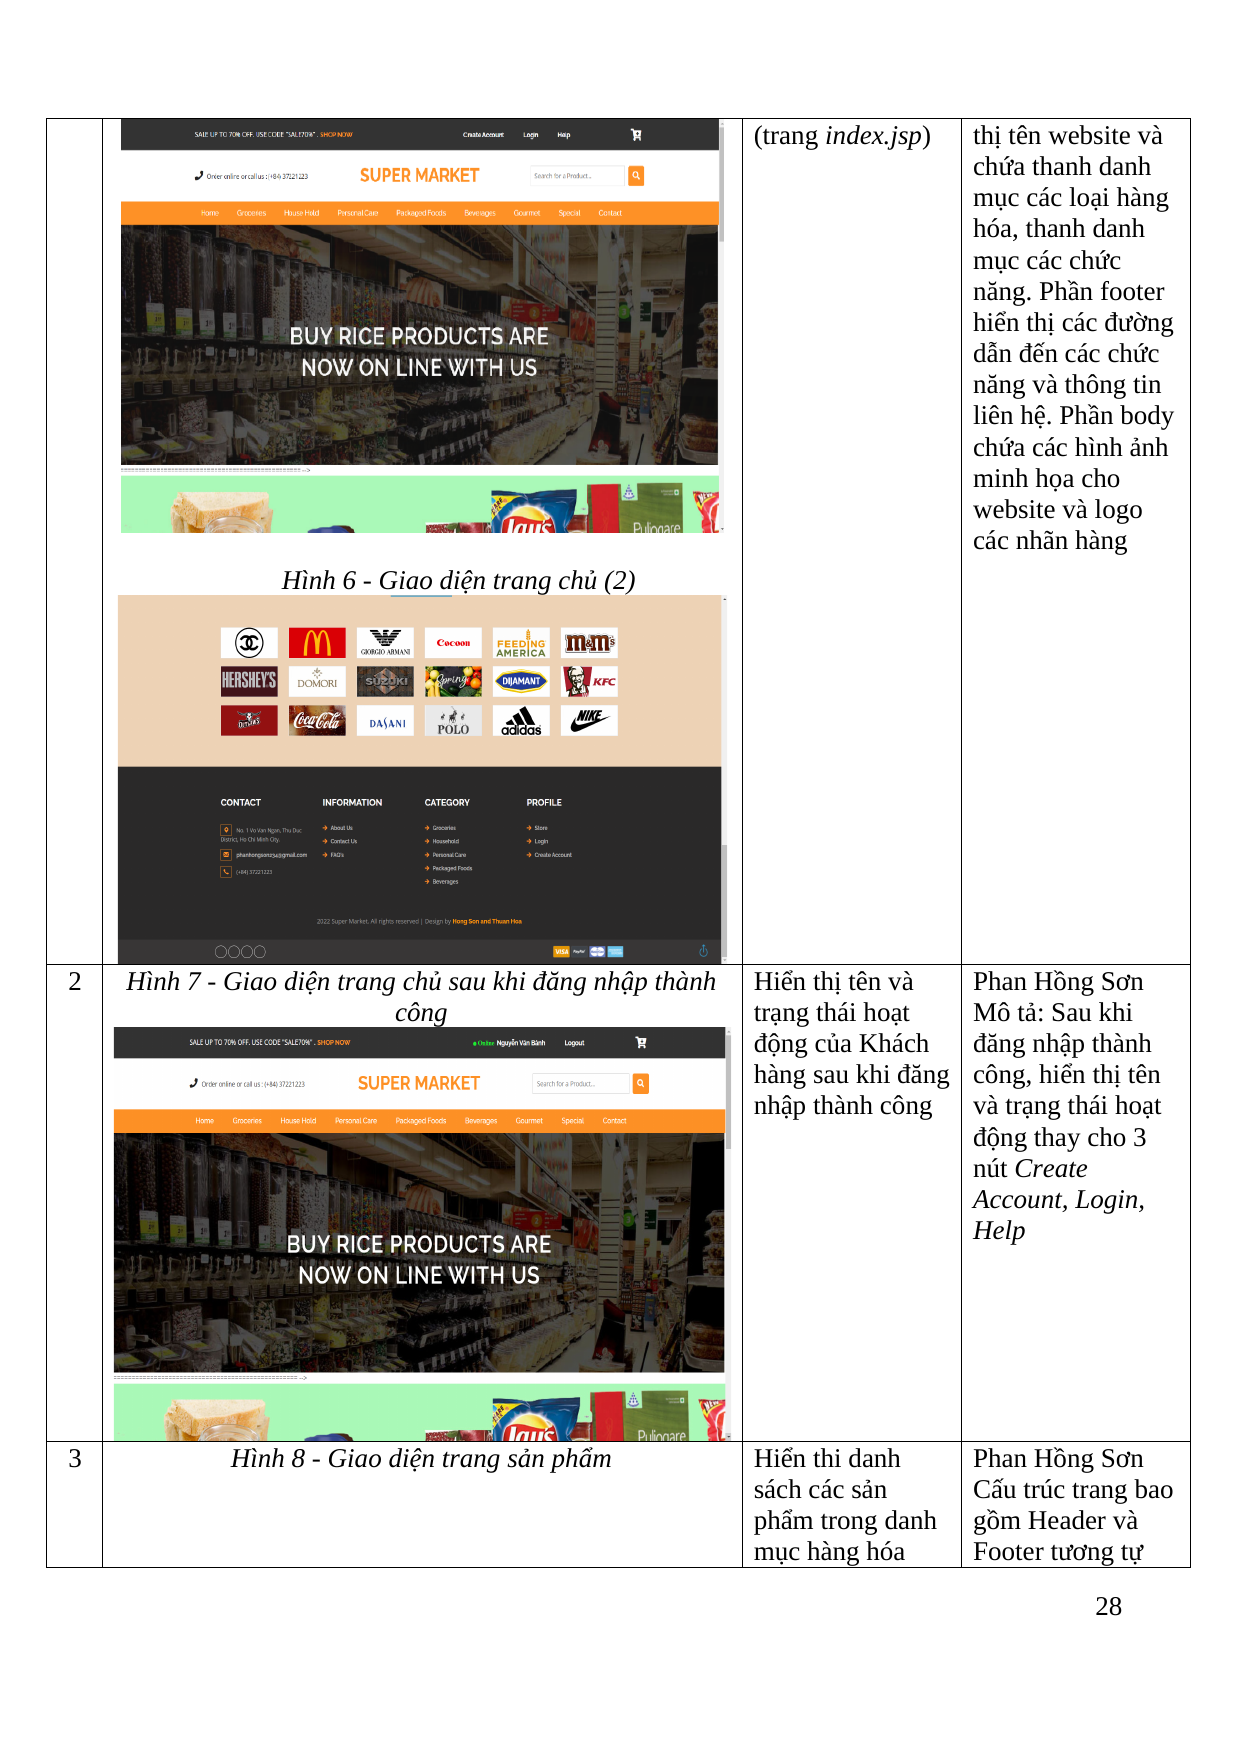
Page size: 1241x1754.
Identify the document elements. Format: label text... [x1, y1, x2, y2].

table_cell 3 [47, 1442, 102, 1567]
table_cell Hiển thị tên và trạng thái hoạt động của Khách hàng sau khi đăng nhập thành công [743, 965, 961, 1441]
table_cell 2 [47, 965, 102, 1441]
picture [121, 119, 724, 533]
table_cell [103, 119, 742, 964]
table_cell Hình 7 - Giao diện trang chủ sau khi đăng nhập thành công [103, 965, 742, 1441]
picture [113, 1027, 732, 1441]
table_cell 1 [47, 119, 102, 964]
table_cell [962, 119, 1190, 964]
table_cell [743, 119, 961, 964]
table_cell Phan Hồng Sơn Mô tả: Sau khi đăng nhập thành công, hiển thị tên và trạng thái hoạt động thay cho 3 nút Create Account, Login, Help [962, 965, 1190, 1441]
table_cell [743, 1442, 961, 1567]
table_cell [962, 1442, 1190, 1567]
table_cell Hình 8 - Giao diện trang sản phẩm [103, 1442, 742, 1567]
picture [117, 595, 728, 964]
